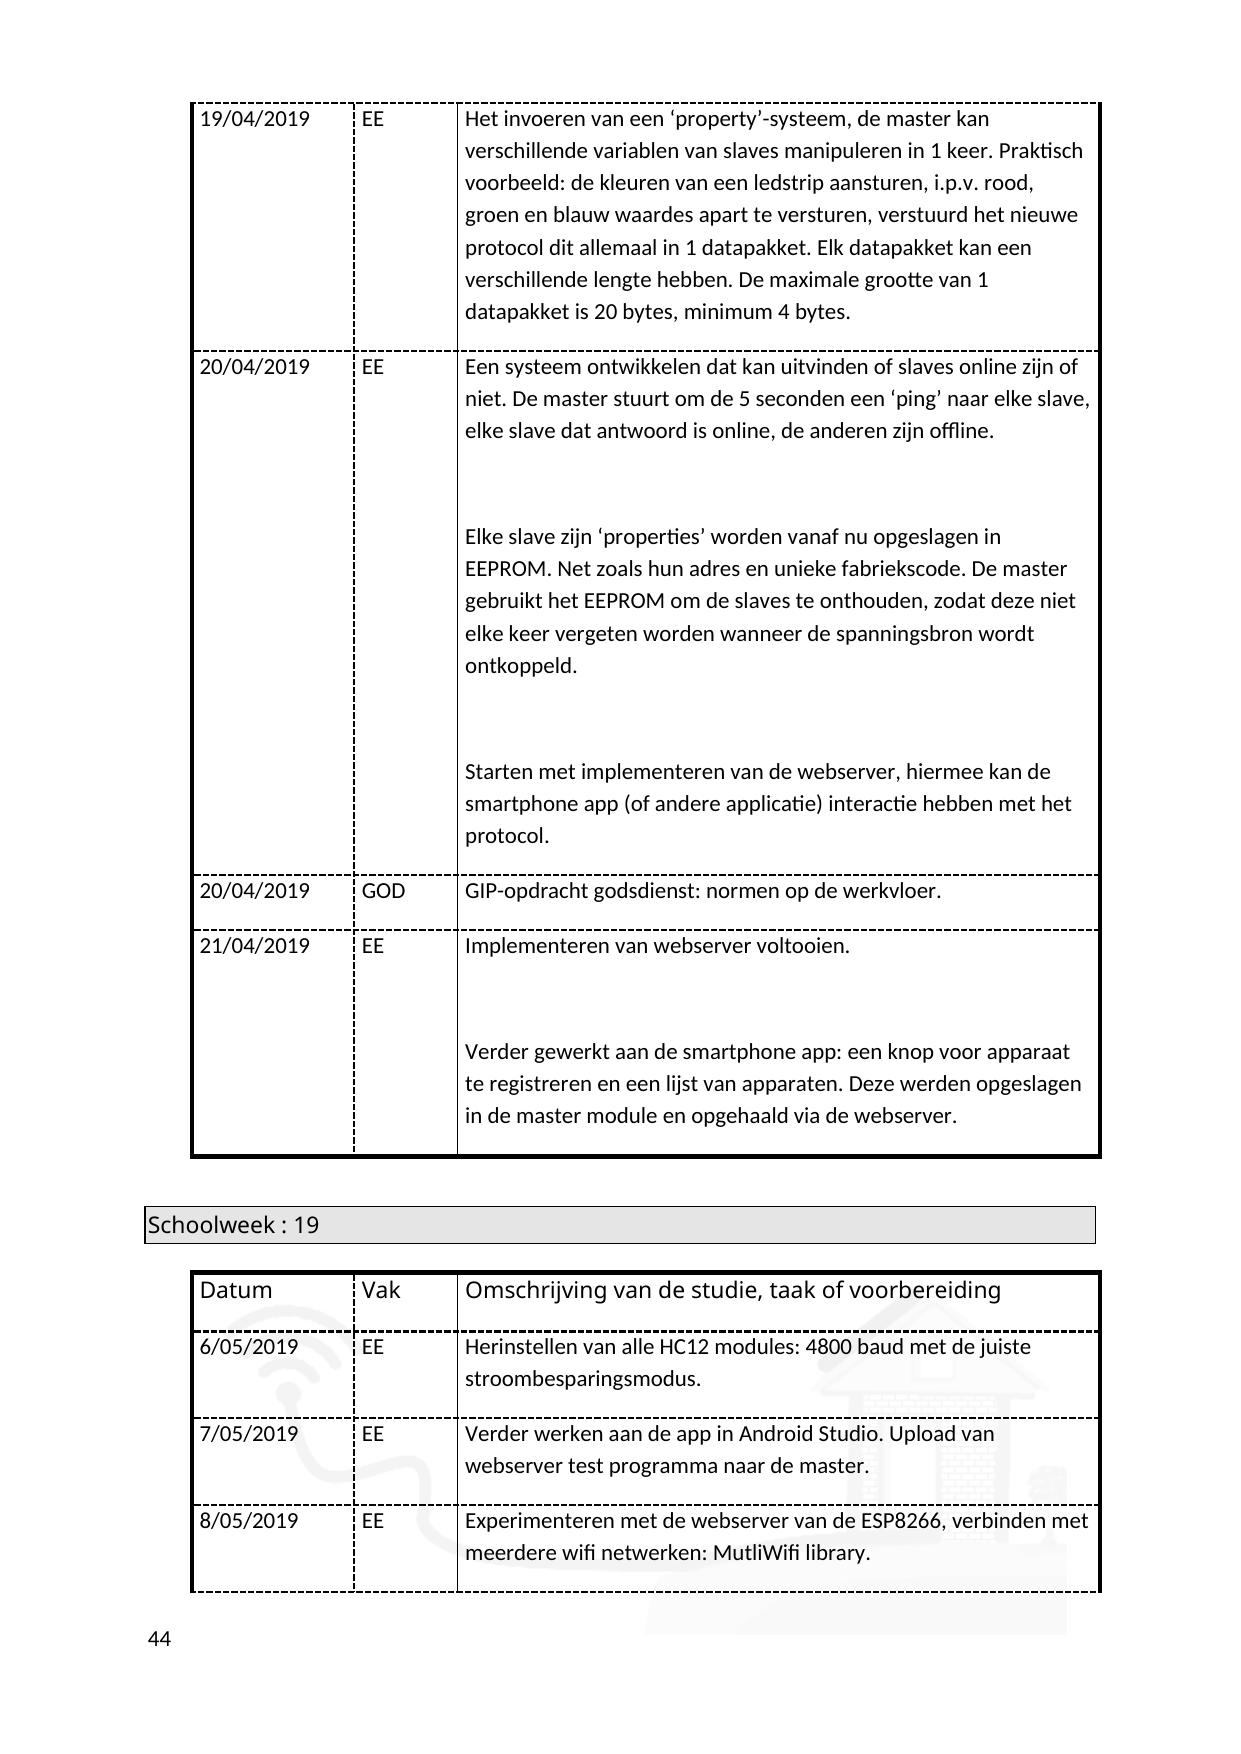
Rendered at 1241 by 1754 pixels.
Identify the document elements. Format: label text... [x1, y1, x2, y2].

table_cell 21/04/2019 [194, 929, 354, 1154]
table_cell 7/05/2019 [194, 1417, 354, 1504]
table_cell EE [354, 1417, 457, 1504]
table_cell EE [354, 1504, 457, 1591]
table_cell EE [354, 1330, 457, 1417]
table_cell EE [354, 929, 457, 1154]
table_cell 20/04/2019 [194, 874, 354, 929]
table_cell 6/05/2019 [194, 1330, 354, 1417]
table_cell GOD [354, 874, 457, 929]
table_cell GIP-opdracht godsdienst: normen op de werkvloer. [458, 874, 1098, 929]
table_cell Het invoeren van een ‘property’-systeem, de master kan verschillende variablen van slaves manipuleren in 1 keer. Praktisch voorbeeld: de kleuren van een ledstrip aansturen, i.p.v. rood, groen en blauw waardes apart te versturen, verstuurd het nieuwe protocol dit allemaal in 1 datapakket. Elk datapakket kan een verschillende lengte hebben. De maximale grootte van 1 datapakket is 20 bytes, minimum 4 bytes. [458, 102, 1098, 350]
table_cell EE [354, 102, 457, 350]
table_cell Verder werken aan de app in Android Studio. Upload van webserver test programma naar de master. [458, 1417, 1098, 1504]
table_cell Herinstellen van alle HC12 modules: 4800 baud met de juiste stroombesparingsmodus. [458, 1330, 1098, 1417]
table_cell 20/04/2019 [194, 350, 354, 874]
table_cell 8/05/2019 [194, 1504, 354, 1591]
table_cell Implementeren van webserver voltooien. Verder gewerkt aan de smartphone app: een knop voor apparaat te registreren en een lijst van apparaten. Deze werden opgeslagen in de master module en opgehaald via de webserver. [458, 929, 1098, 1154]
table_cell EE [354, 350, 457, 874]
table_header Datum [194, 1275, 354, 1330]
table_cell 19/04/2019 [194, 102, 354, 350]
table_cell Een systeem ontwikkelen dat kan uitvinden of slaves online zijn of niet. De master stuurt om de 5 seconden een ‘ping’ naar elke slave, elke slave dat antwoord is online, de anderen zijn offline. Elke slave zijn ‘properties’ worden vanaf nu opgeslagen in EEPROM. Net zoals hun adres en unieke fabriekscode. De master gebruikt het EEPROM om de slaves te onthouden, zodat deze niet elke keer vergeten worden wanneer de spanningsbron wordt ontkoppeld. Starten met implementeren van de webserver, hiermee kan de smartphone app (of andere applicatie) interactie hebben met het protocol. [458, 350, 1098, 874]
table_header Omschrijving van de studie, taak of voorbereiding [458, 1275, 1098, 1330]
text Schoolweek : 19 [146, 1207, 1095, 1243]
table_header Vak [354, 1275, 457, 1330]
table_cell Experimenteren met de webserver van de ESP8266, verbinden met meerdere wifi netwerken: MutliWifi library. [458, 1504, 1098, 1591]
